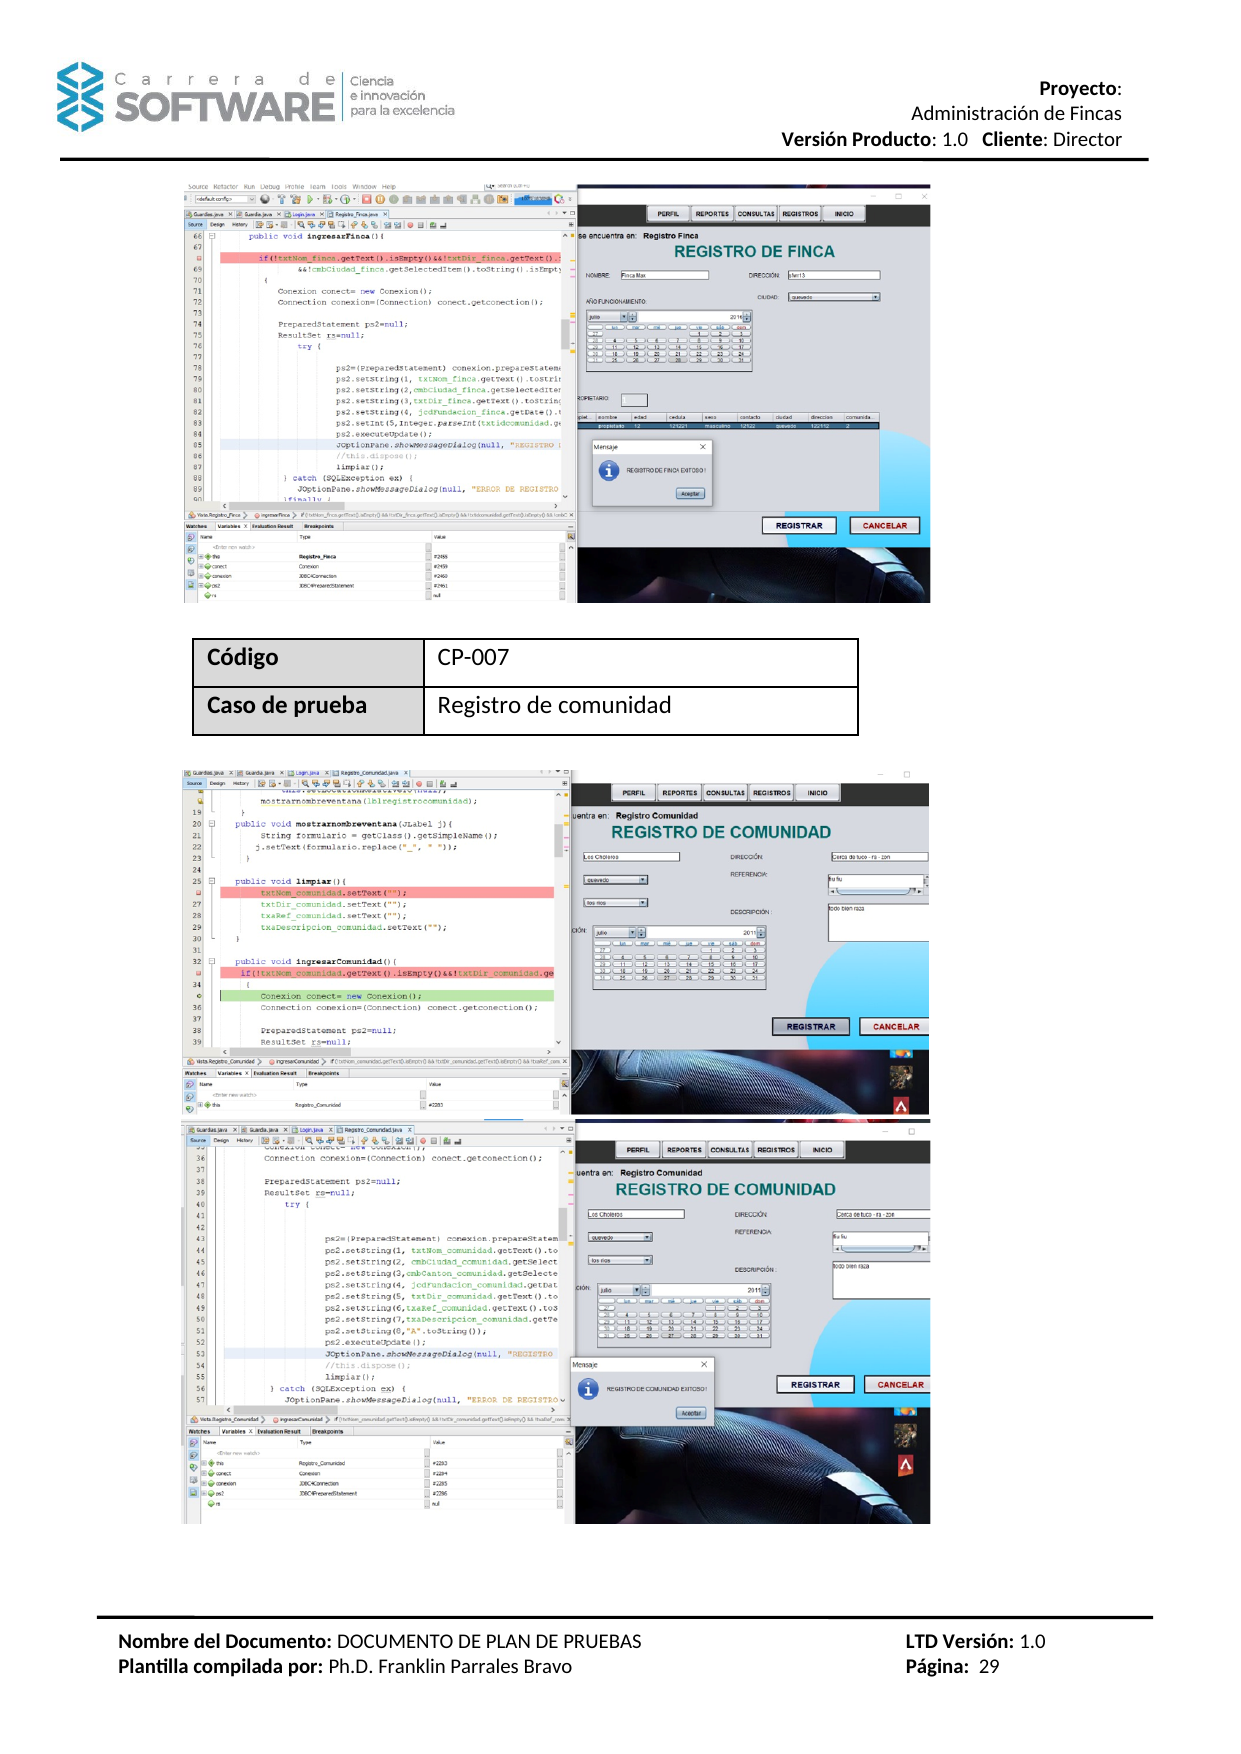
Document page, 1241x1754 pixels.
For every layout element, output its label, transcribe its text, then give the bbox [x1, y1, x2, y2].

picture [46, 46, 461, 154]
table_header Código [194, 640, 423, 686]
picture [180, 766, 931, 1115]
picture [180, 1118, 931, 1524]
table_header CP-007 [425, 640, 857, 686]
table_cell Caso de prueba [194, 688, 423, 734]
picture [180, 180, 931, 604]
table_cell Registro de comunidad [425, 688, 857, 734]
